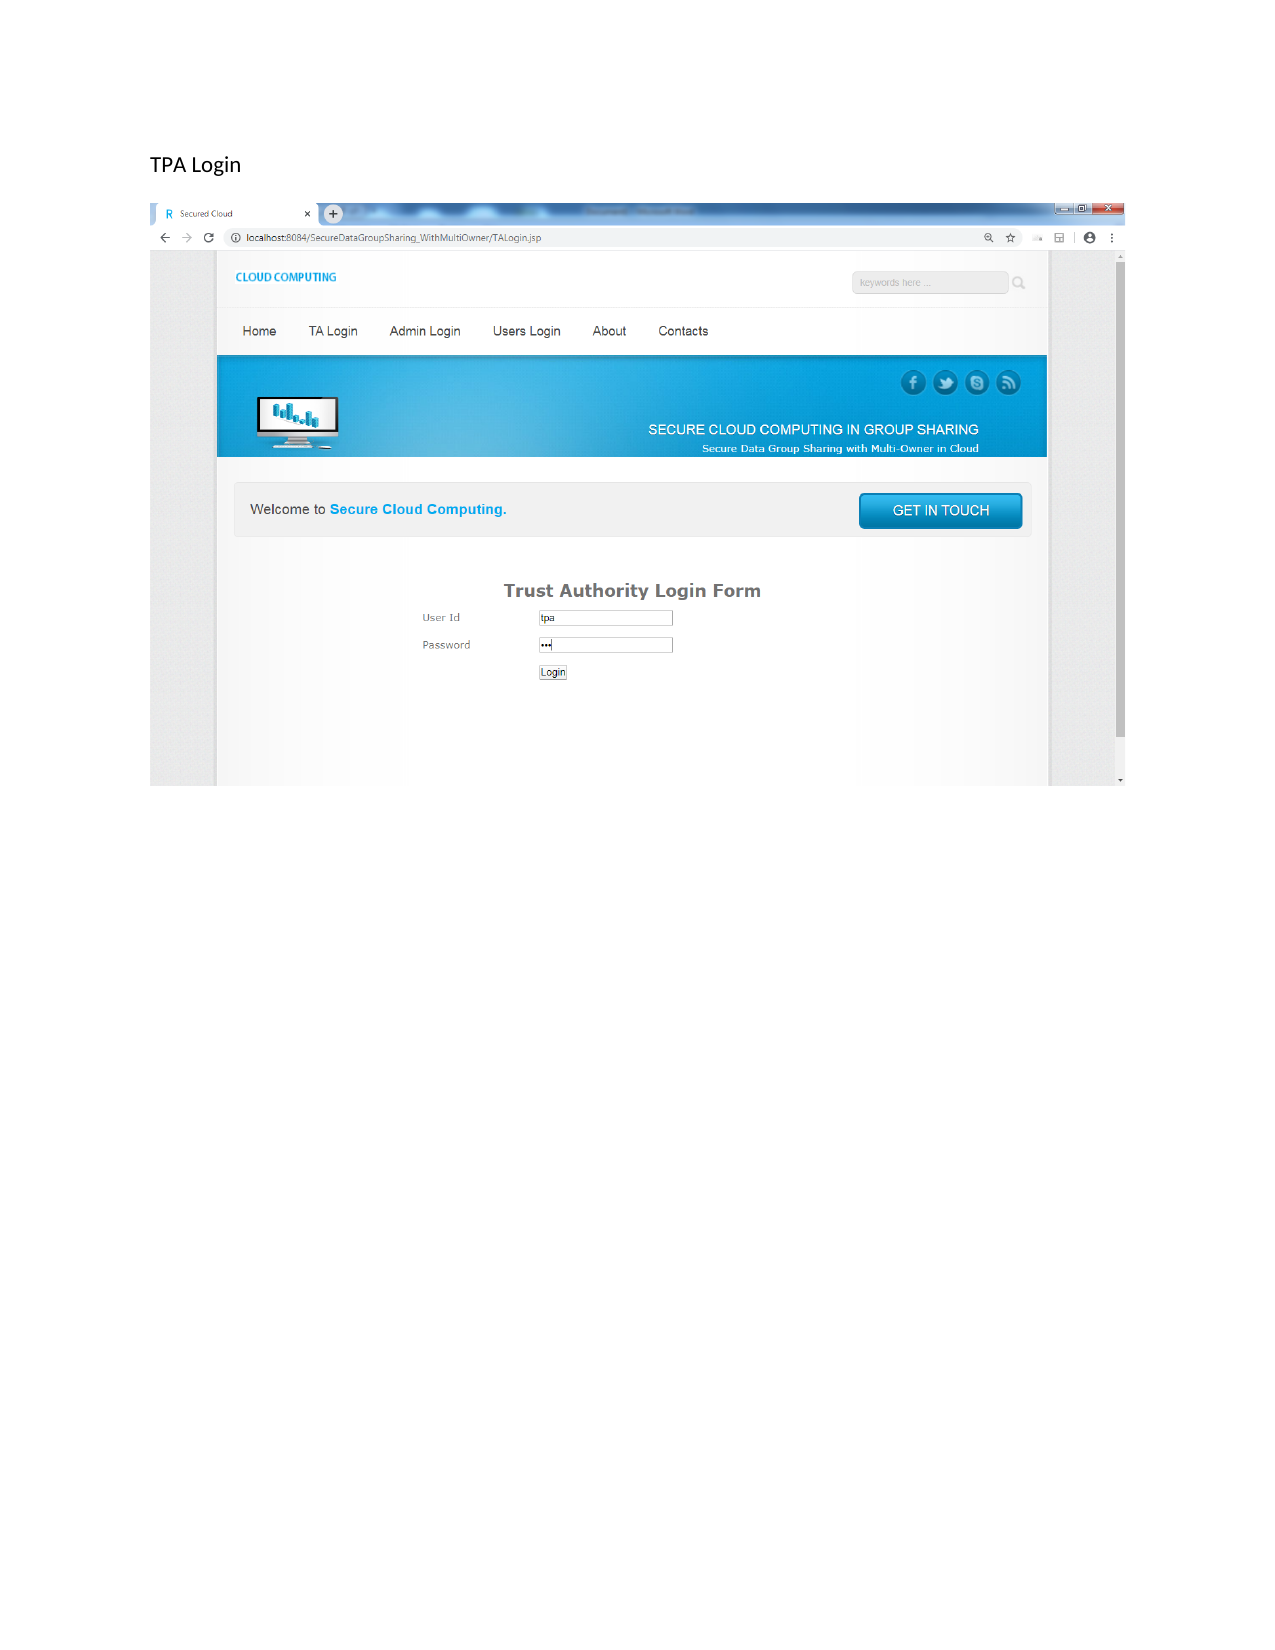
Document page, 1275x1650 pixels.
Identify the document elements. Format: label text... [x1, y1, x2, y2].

text TPA Login [150, 150, 1125, 178]
picture [150, 203, 1125, 786]
